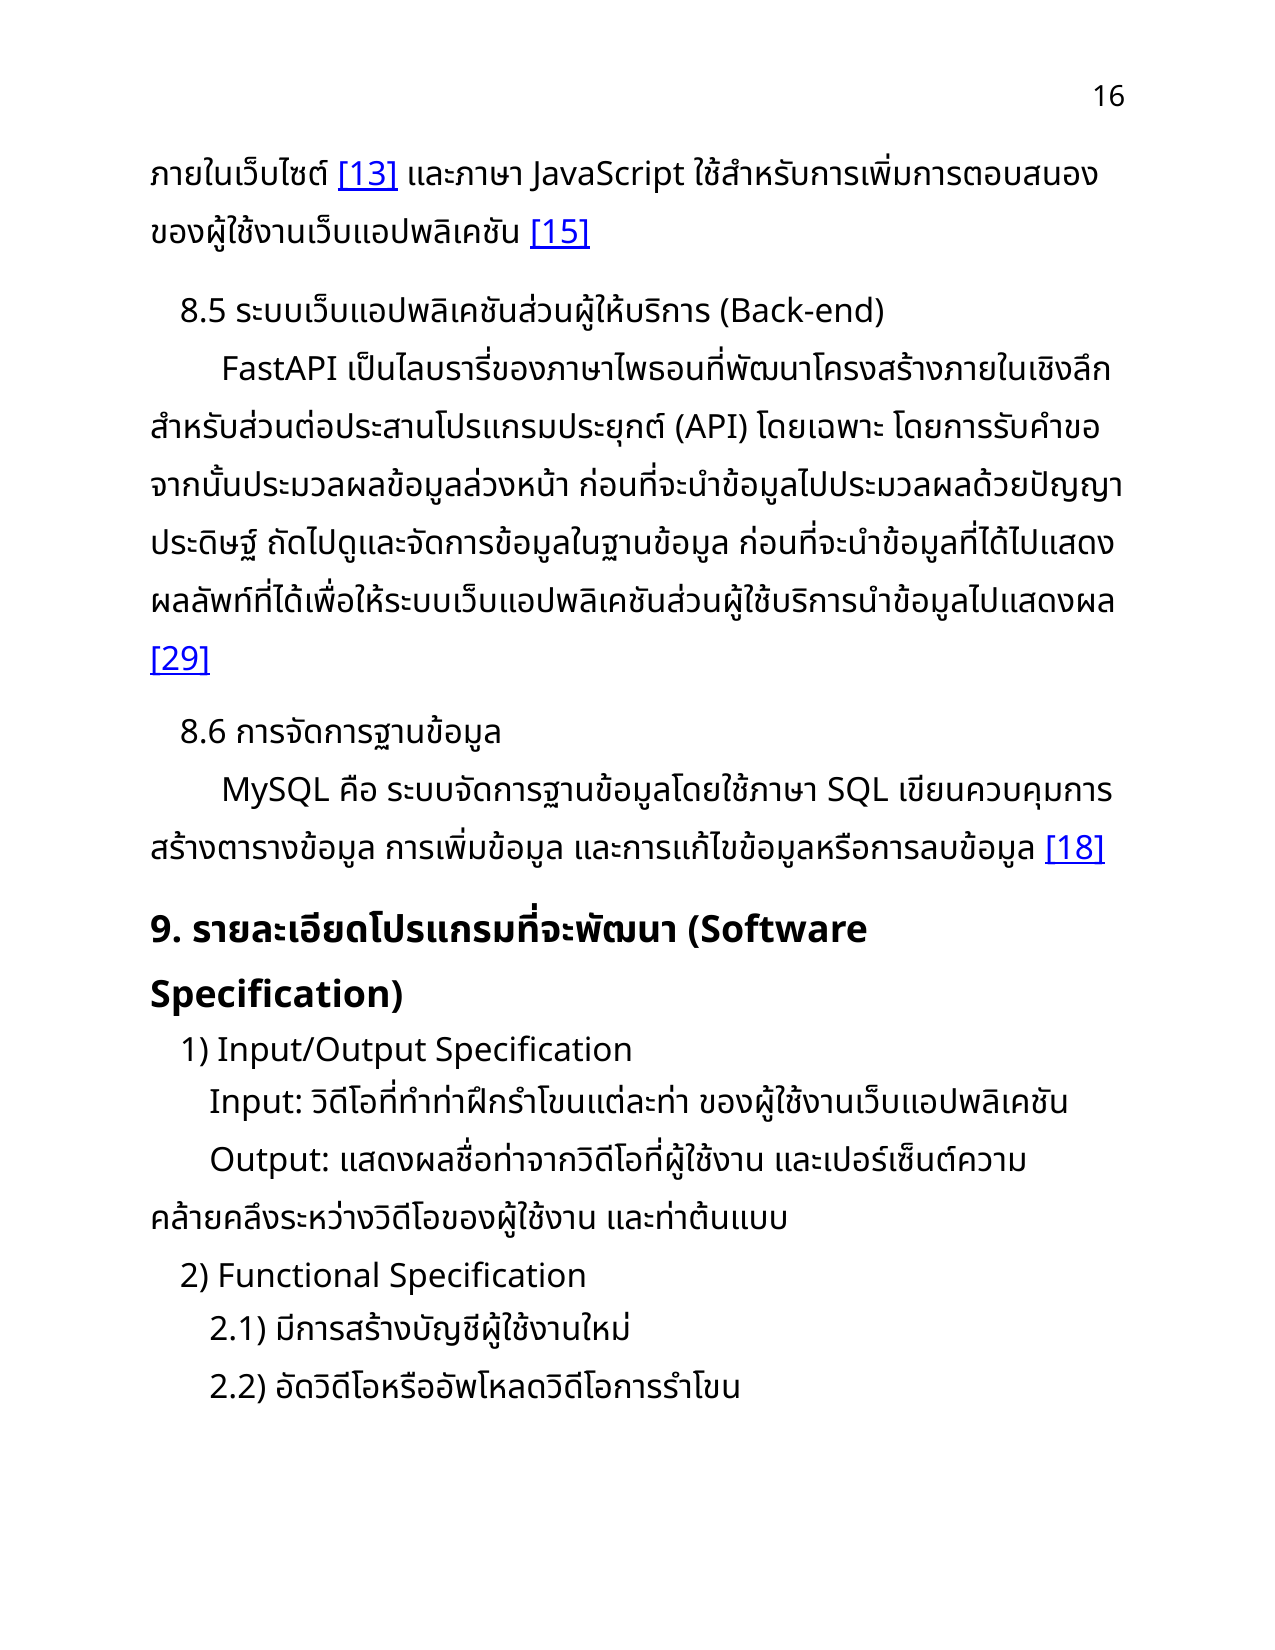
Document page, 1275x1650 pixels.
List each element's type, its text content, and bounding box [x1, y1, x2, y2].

text 2.2) อัดวิดีโอหรืออัพโหลดวิดีโอการรำโขน [150, 1363, 1125, 1413]
text 1) Input/Output Specification [150, 1026, 1125, 1071]
text Input: วิดีโอที่ทำท่าฝึกรำโขนแต่ละท่า ของผู้ใช้งานเว็บแอปพลิเคชัน [150, 1078, 1125, 1129]
text Output: แสดงผลชื่อท่าจากวิดีโอที่ผู้ใช้งาน และเปอร์เซ็นต์ความคล้ายคลึงระหว่างวิดีโอของผู้ใช้งาน และท่าต้นแบบ [150, 1136, 1125, 1245]
text 8.6 การจัดการฐานข้อมูล [150, 707, 1125, 758]
text MySQL คือ ระบบจัดการฐานข้อมูลโดยใช้ภาษา SQL เขียนควบคุมการสร้างตารางข้อมูล การเพิ่มข้อมูล และการแก้ไขข้อมูลหรือการลบข้อมูล [18] [150, 766, 1125, 874]
text FastAPI เป็นไลบรารี่ของภาษาไพธอนที่พัฒนาโครงสร้างภายในเชิงลึกสำหรับส่วนต่อประสานโปรแกรมประยุกต์ (API) โดยเฉพาะ โดยการรับคำขอ จากนั้นประมวลผลข้อมูลล่วงหน้า ก่อนที่จะนำข้อมูลไปประมวลผลด้วยปัญญาประดิษฐ์ ถัดไปดูและจัดการข้อมูลในฐานข้อมูล ก่อนที่จะนำข้อมูลที่ได้ไปแสดงผลลัพท์ที่ได้เพื่อให้ระบบเว็บแอปพลิเคชันส่วนผู้ใช้บริการนำข้อมูลไปแสดงผล [29] [150, 345, 1125, 680]
text 8.5 ระบบเว็บแอปพลิเคชันส่วนผู้ให้บริการ (Back-end) [150, 287, 1125, 338]
text 2) Functional Specification [150, 1252, 1125, 1298]
text 2.1) มีการสร้างบัญชีผู้ใช้งานใหม่ [150, 1304, 1125, 1355]
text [150, 150, 1125, 259]
text 9. รายละเอียดโปรแกรมที่จะพัฒนา (Software Specification) [150, 903, 1125, 1018]
